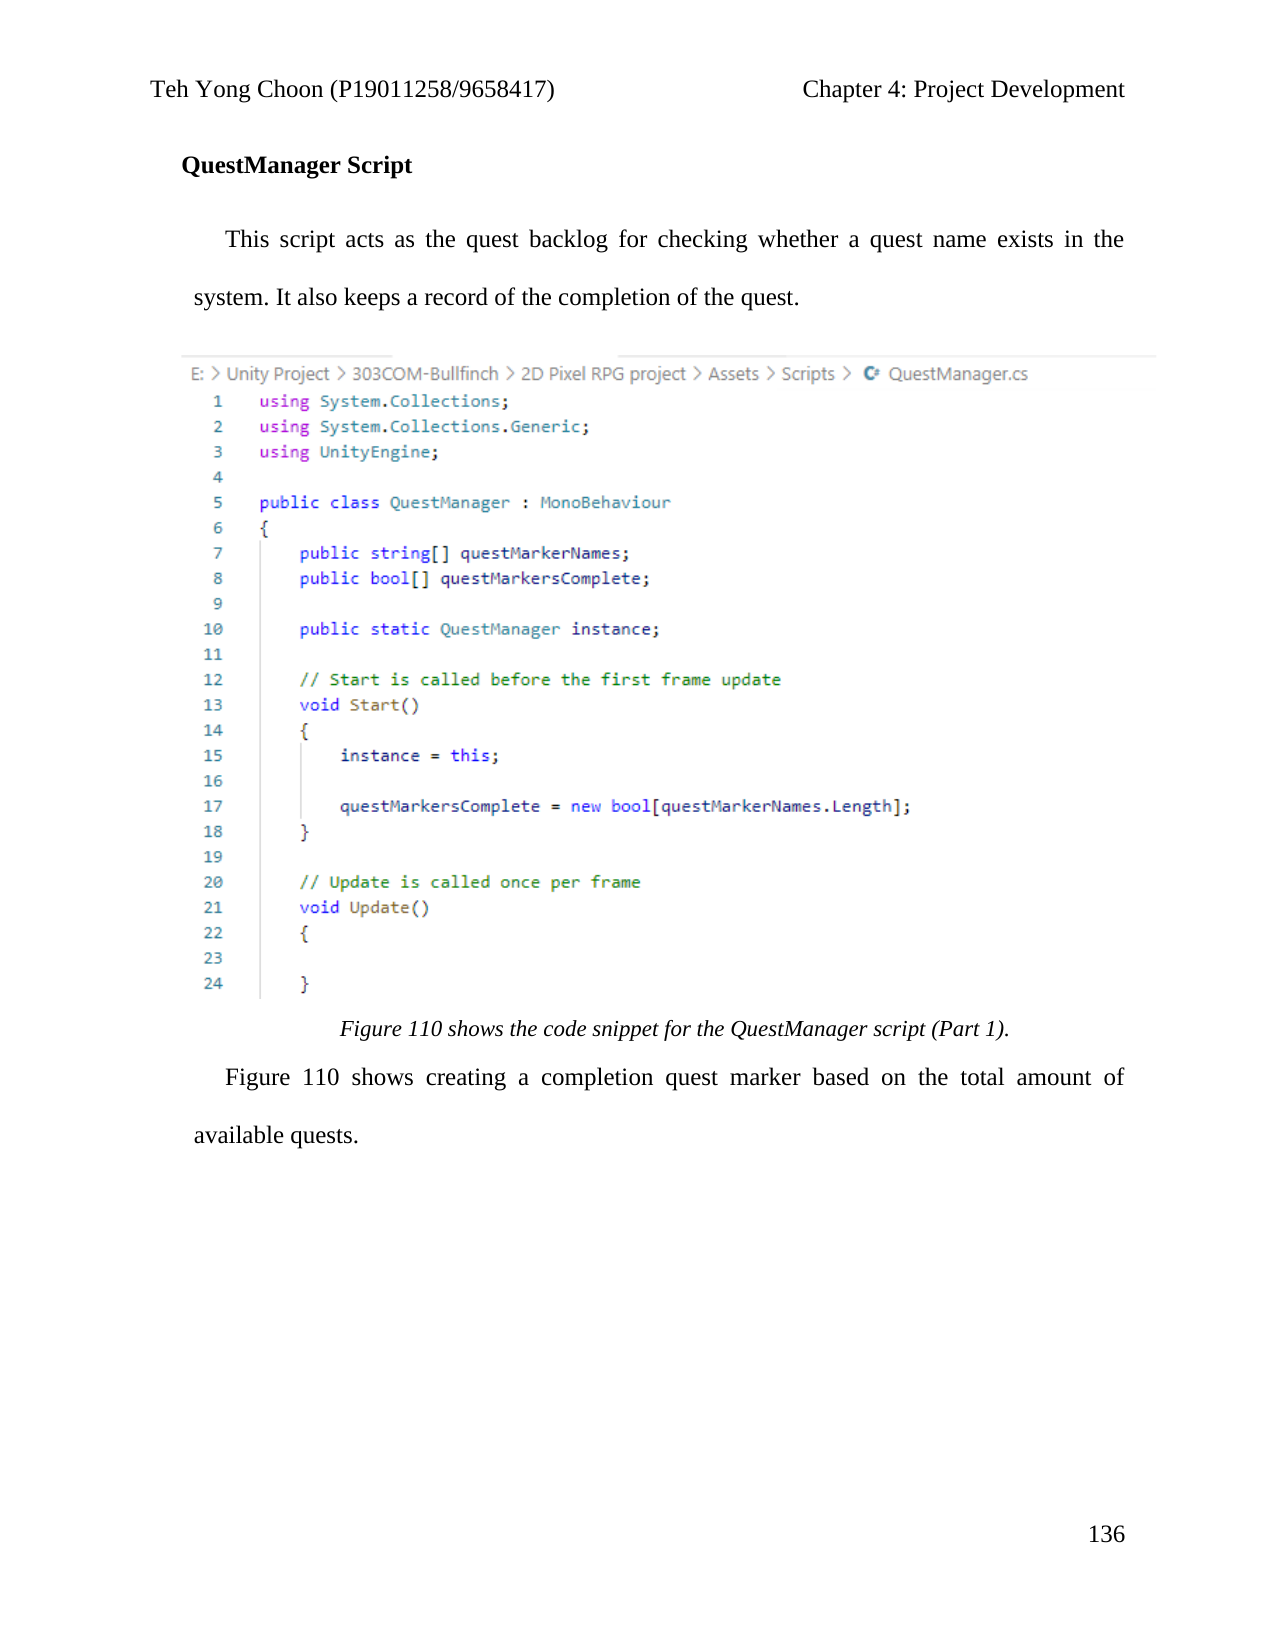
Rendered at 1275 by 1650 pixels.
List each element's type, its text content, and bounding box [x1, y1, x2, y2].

text Figure 110 shows the code snippet for the QuestManager script (Part 1). [194, 1015, 1125, 1041]
picture [181, 355, 1157, 999]
text Figure 110 shows creating a completion quest marker based on the total amount of available quests. [194, 1062, 1125, 1148]
subtitle QuestManager Script [150, 150, 1125, 179]
text This script acts as the quest backlog for checking whether a quest name exists in the system. It also keeps a record of the completion of the quest. [194, 224, 1125, 310]
